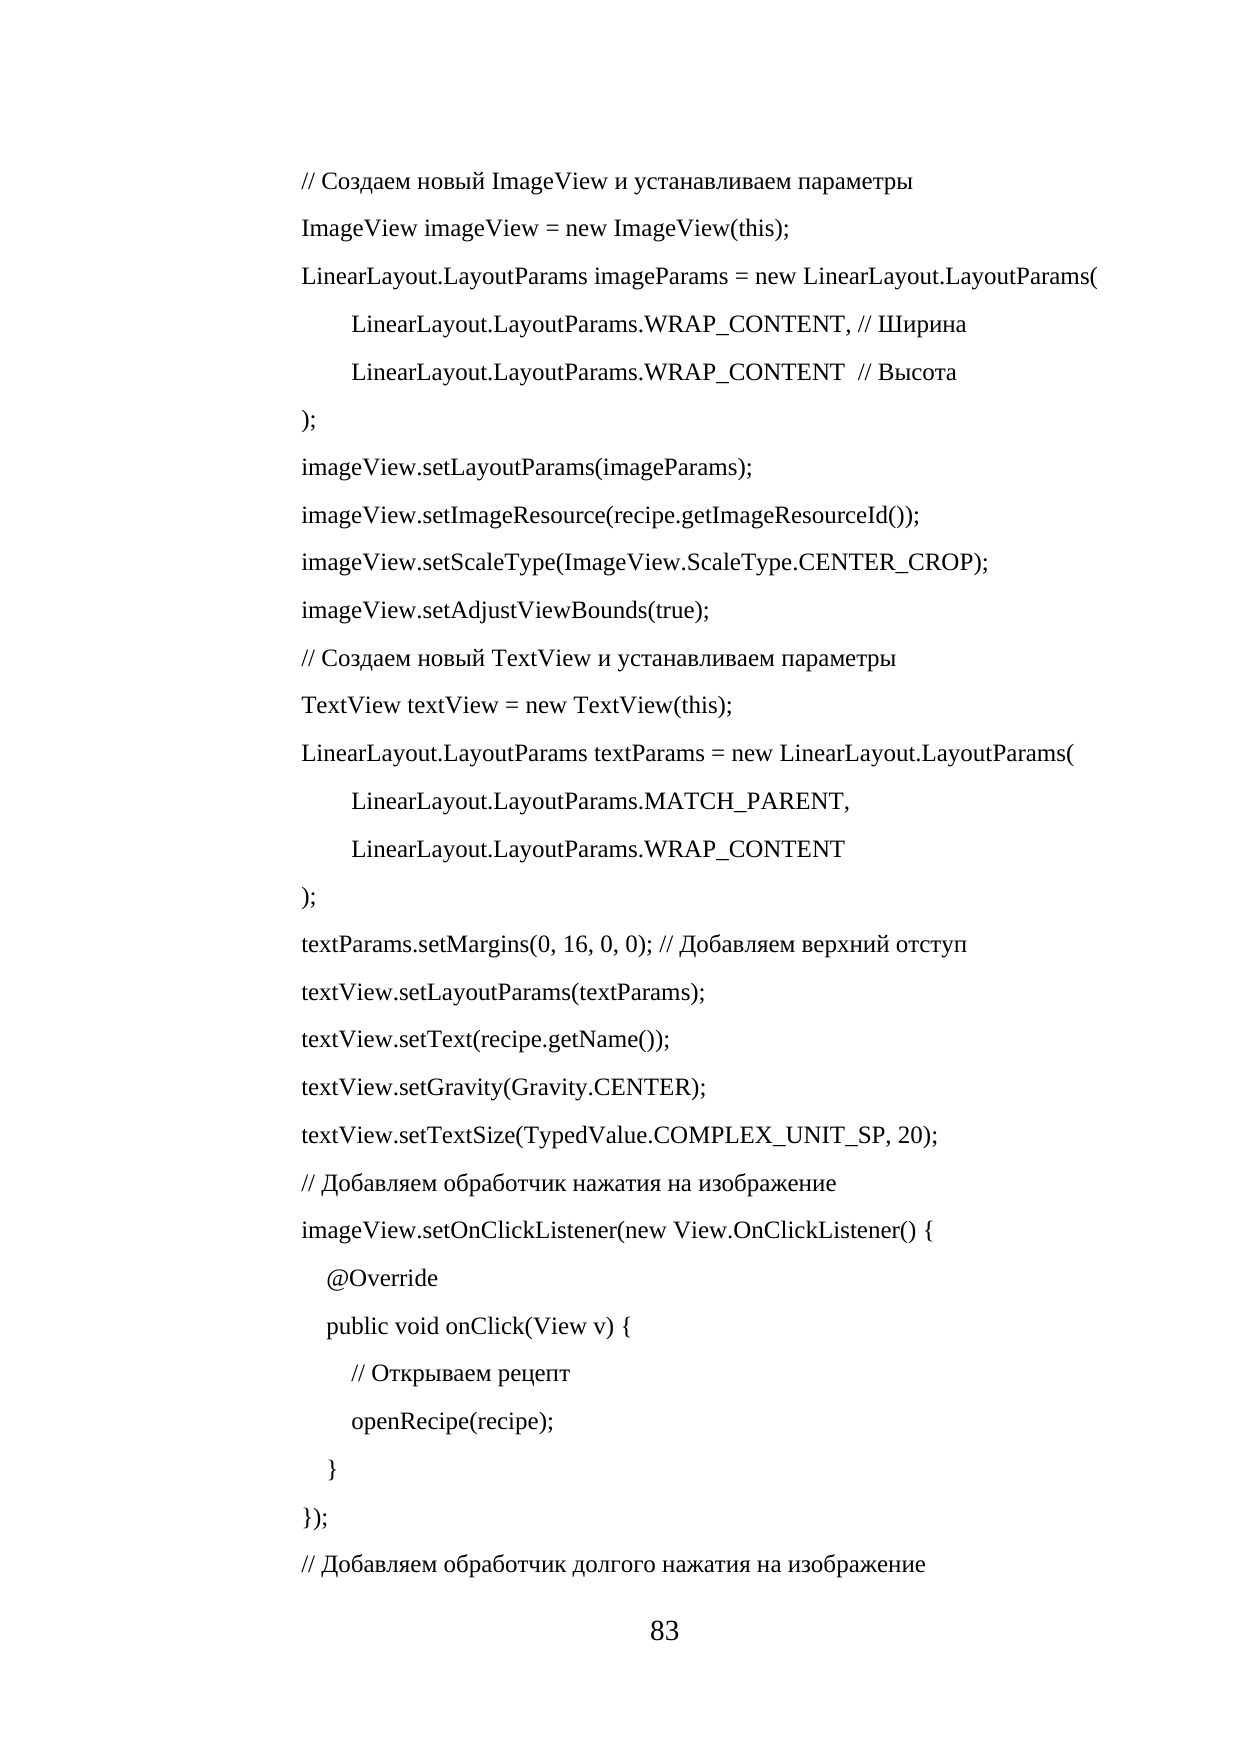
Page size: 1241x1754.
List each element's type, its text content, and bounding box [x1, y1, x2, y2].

text textParams.setMargins(0, 16, 0, 0); // Добавляем верхний отступ [177, 929, 1152, 958]
text LinearLayout.LayoutParams.WRAP_CONTENT [177, 834, 1152, 862]
text LinearLayout.LayoutParams textParams = new LinearLayout.LayoutParams( [177, 738, 1152, 767]
text public void onClick(View v) { [177, 1311, 1152, 1339]
text openRecipe(recipe); [177, 1406, 1152, 1435]
text textView.setText(recipe.getName()); [177, 1024, 1152, 1053]
text imageView.setAdjustViewBounds(true); [177, 595, 1152, 624]
text // Открываем рецепт [177, 1358, 1152, 1387]
text imageView.setImageResource(recipe.getImageResourceId()); [177, 500, 1152, 528]
text ); [177, 404, 1152, 433]
text ); [177, 881, 1152, 910]
text LinearLayout.LayoutParams.WRAP_CONTENT // Высота [177, 357, 1152, 385]
text ImageView imageView = new ImageView(this); [177, 213, 1152, 242]
text LinearLayout.LayoutParams imageParams = new LinearLayout.LayoutParams( [177, 261, 1152, 290]
text imageView.setLayoutParams(imageParams); [177, 452, 1152, 481]
text textView.setLayoutParams(textParams); [177, 977, 1152, 1006]
text // Создаем новый TextView и устанавливаем параметры [177, 643, 1152, 672]
text } [177, 1454, 1152, 1483]
text textView.setGravity(Gravity.CENTER); [177, 1072, 1152, 1101]
text LinearLayout.LayoutParams.MATCH_PARENT, [177, 786, 1152, 815]
text LinearLayout.LayoutParams.WRAP_CONTENT, // Ширина [177, 309, 1152, 338]
text TextView textView = new TextView(this); [177, 691, 1152, 719]
text }); [177, 1502, 1152, 1530]
text @Override [177, 1263, 1152, 1292]
text imageView.setScaleType(ImageView.ScaleType.CENTER_CROP); [177, 547, 1152, 576]
text // Создаем новый ImageView и устанавливаем параметры [177, 166, 1152, 194]
text // Добавляем обработчик долгого нажатия на изображение [177, 1549, 1152, 1578]
text textView.setTextSize(TypedValue.COMPLEX_UNIT_SP, 20); [177, 1120, 1152, 1149]
text imageView.setOnClickListener(new View.OnClickListener() { [177, 1215, 1152, 1244]
text // Добавляем обработчик нажатия на изображение [177, 1168, 1152, 1196]
